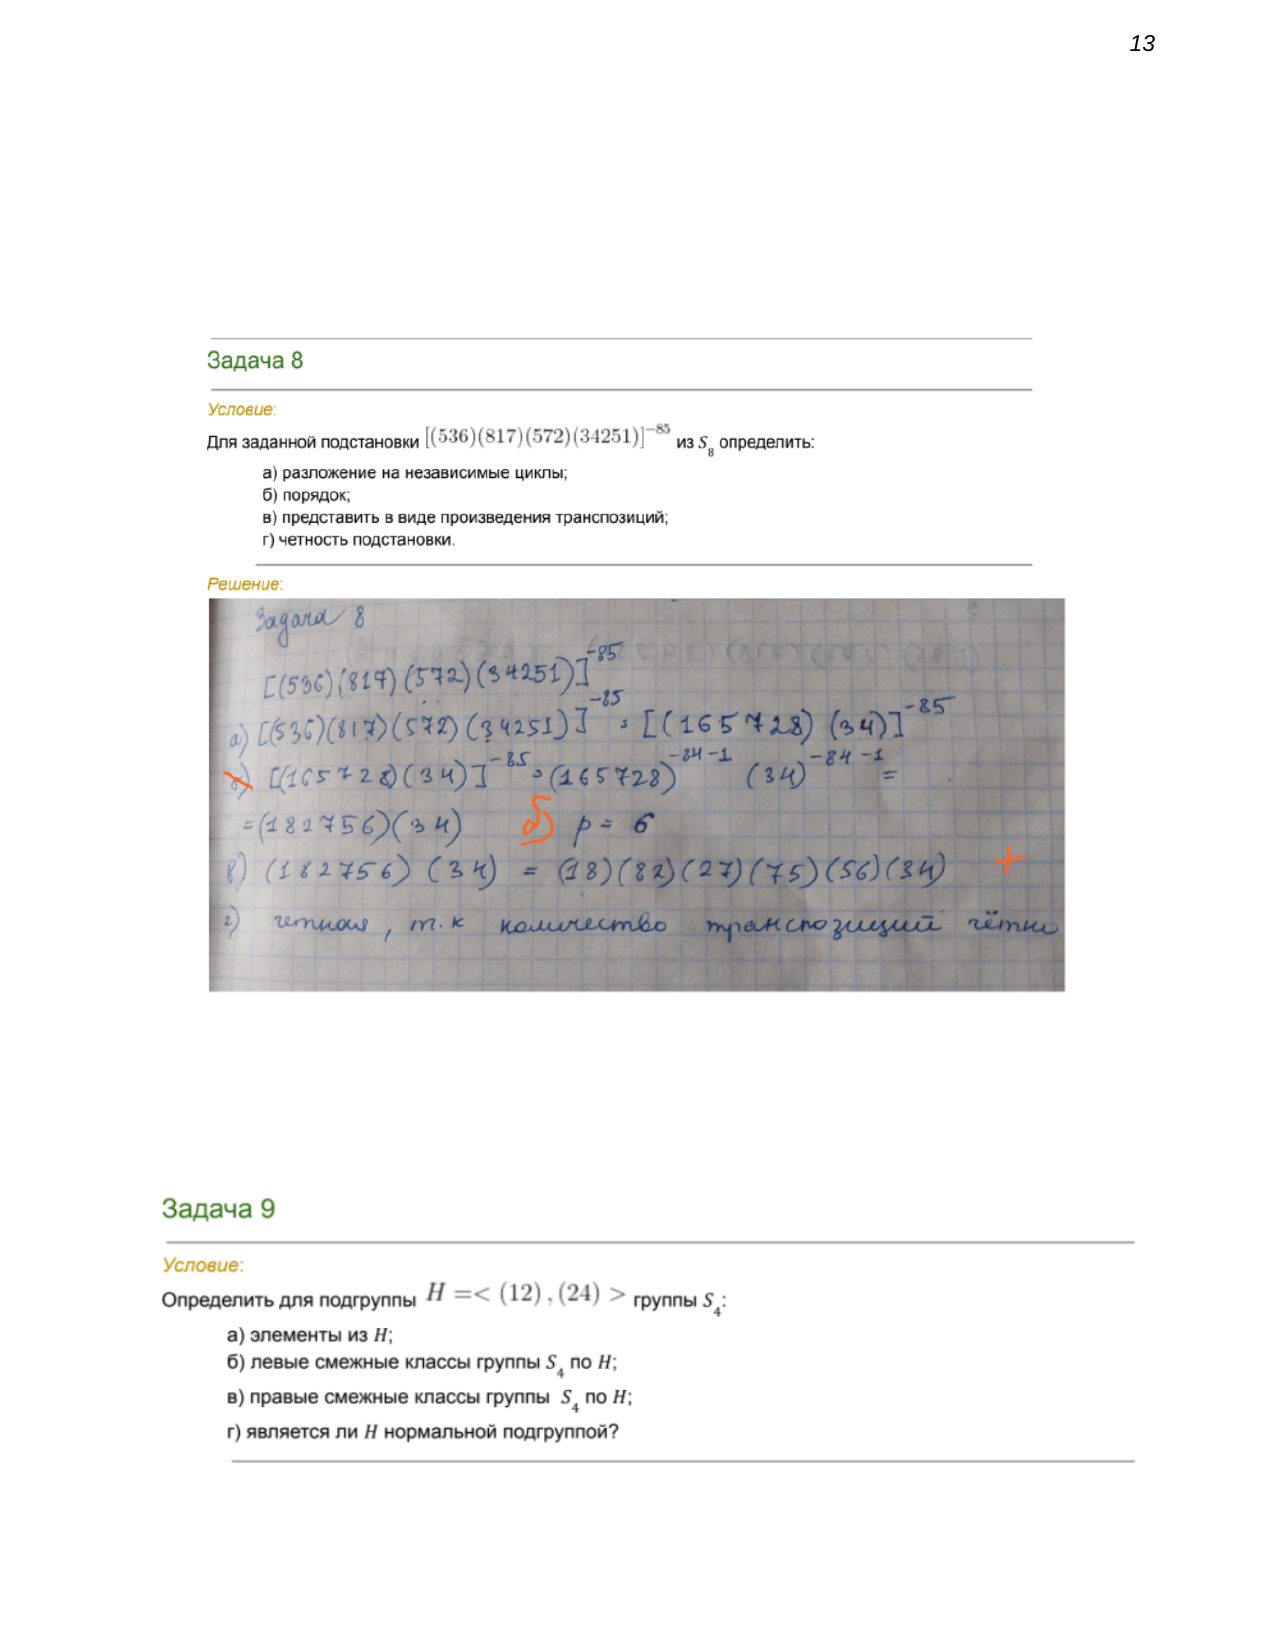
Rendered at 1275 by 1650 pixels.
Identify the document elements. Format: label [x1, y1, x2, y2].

picture [147, 1189, 1157, 1467]
picture [197, 328, 1079, 1008]
